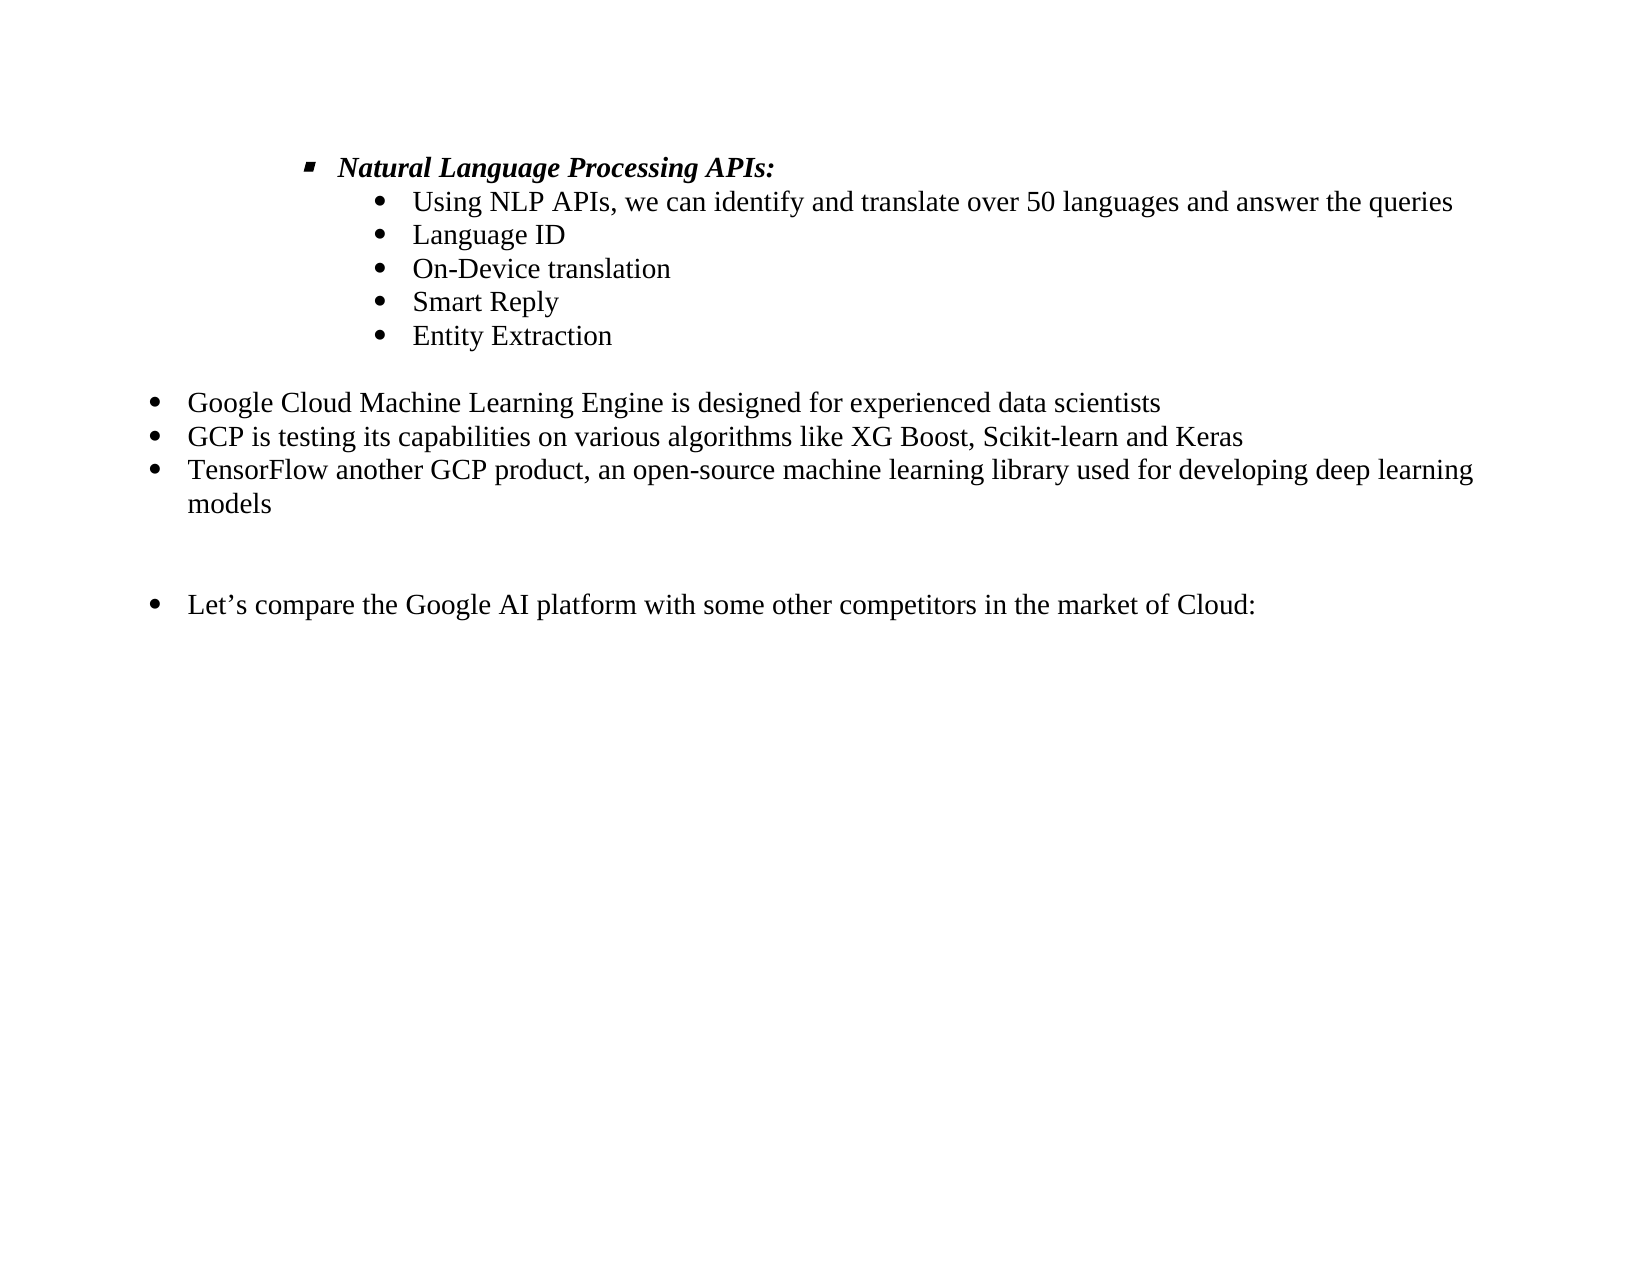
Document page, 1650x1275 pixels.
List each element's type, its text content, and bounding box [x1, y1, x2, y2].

list Entity Extraction [375, 318, 1500, 352]
list Language ID [375, 217, 1500, 251]
list Natural Language Processing APIs: [300, 150, 1500, 184]
list GCP is testing its capabilities on various algorithms like XG Boost, Scikit-learn and Keras [150, 419, 1500, 453]
list Using NLP APIs, we can identify and translate over 50 languages and answer the queries [375, 184, 1500, 217]
list Smart Reply [375, 284, 1500, 318]
list TensorFlow another GCP product, an open-source machine learning library used for developing deep learning models [150, 453, 1500, 520]
list Google Cloud Machine Learning Engine is designed for experienced data scientists [150, 385, 1500, 419]
list On-Device translation [375, 251, 1500, 284]
list Let’s compare the Google AI platform with some other competitors in the market of Cloud: [150, 587, 1500, 621]
